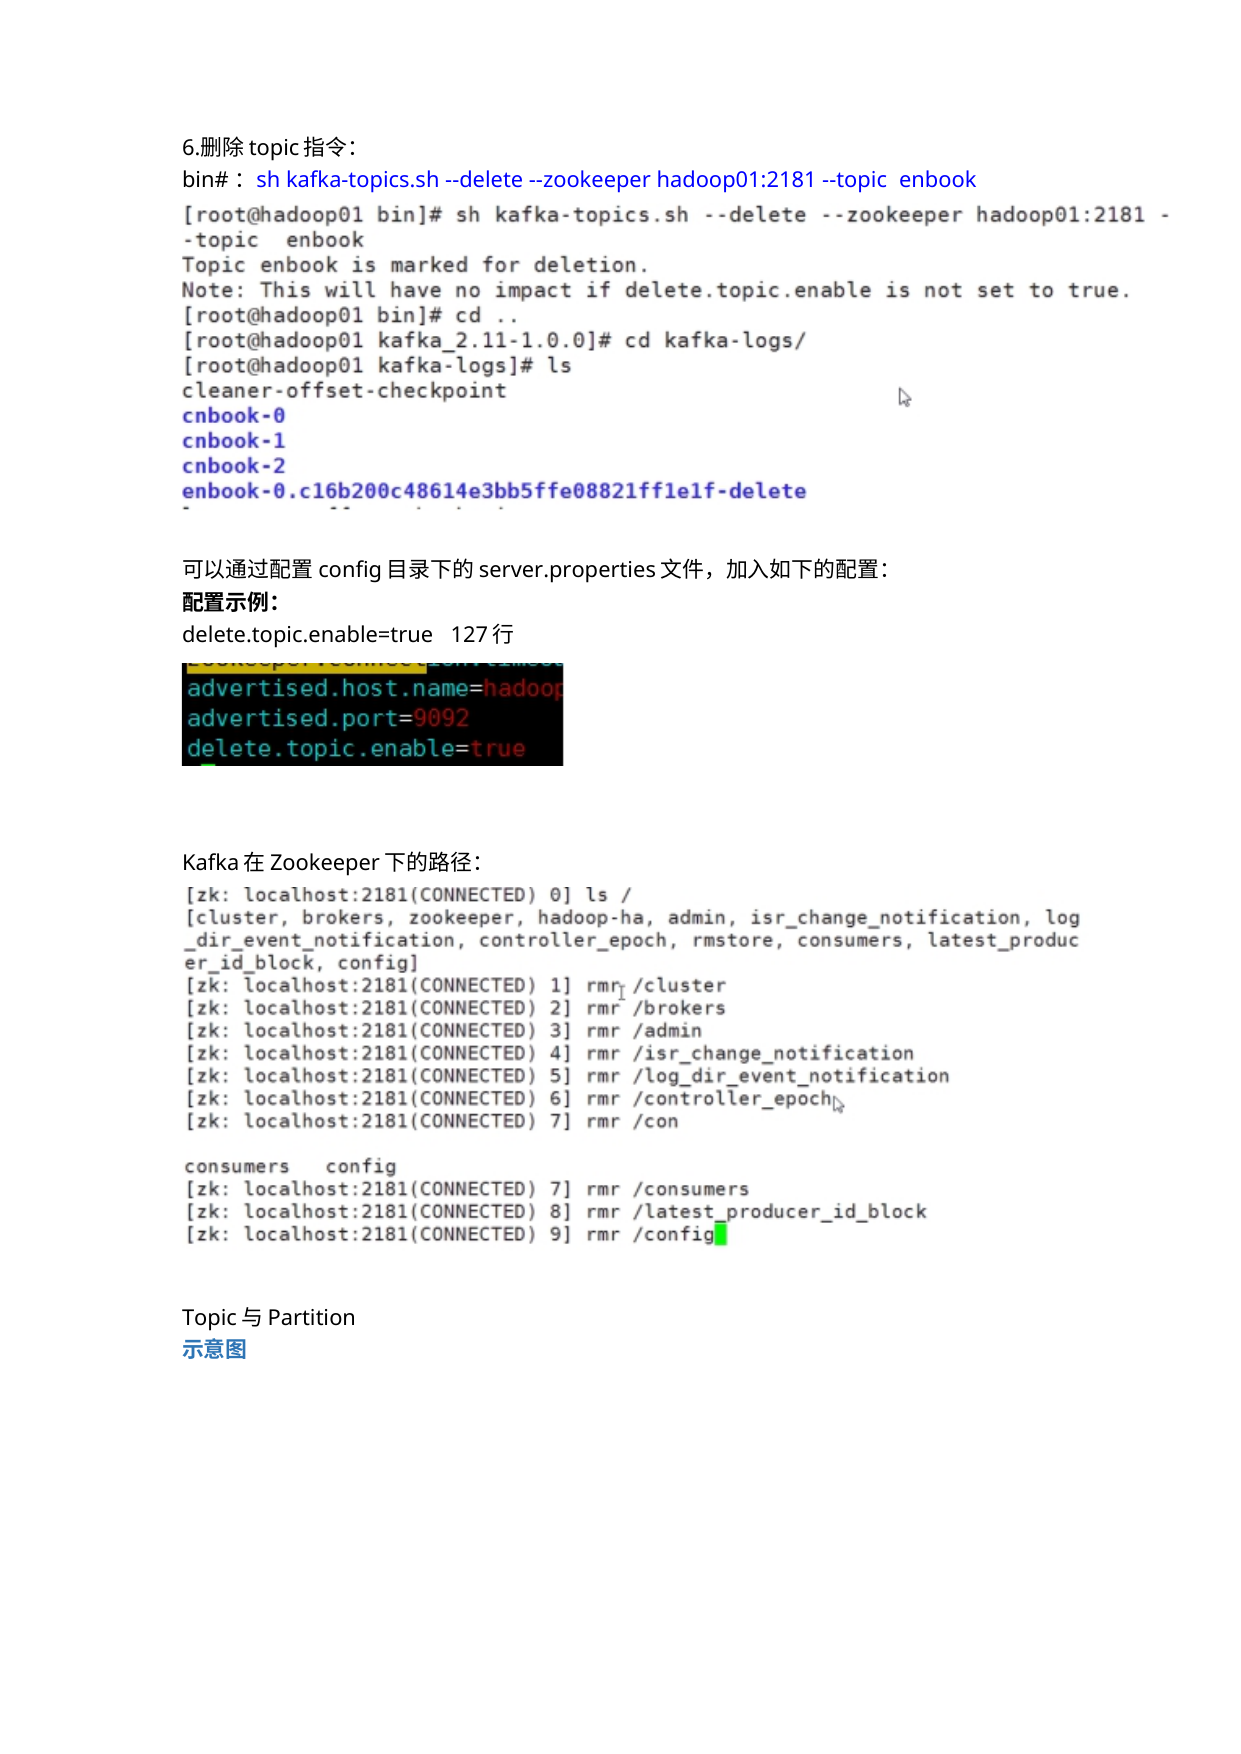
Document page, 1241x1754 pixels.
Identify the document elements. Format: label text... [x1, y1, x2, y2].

picture [181, 663, 565, 766]
picture [181, 887, 1093, 1257]
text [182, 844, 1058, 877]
text 可以通过配置 config目录下的 server.properties文件，加入如下的配置： [182, 552, 1058, 584]
text 配置示例： [182, 584, 1058, 617]
picture [181, 203, 1184, 511]
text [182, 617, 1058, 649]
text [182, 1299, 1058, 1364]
text 6.删除topic指令： [182, 129, 1058, 162]
text bin# ：sh kafka-topics.sh --delete --zookeeper hadoop01:2181 --topic enbook [182, 162, 1058, 194]
